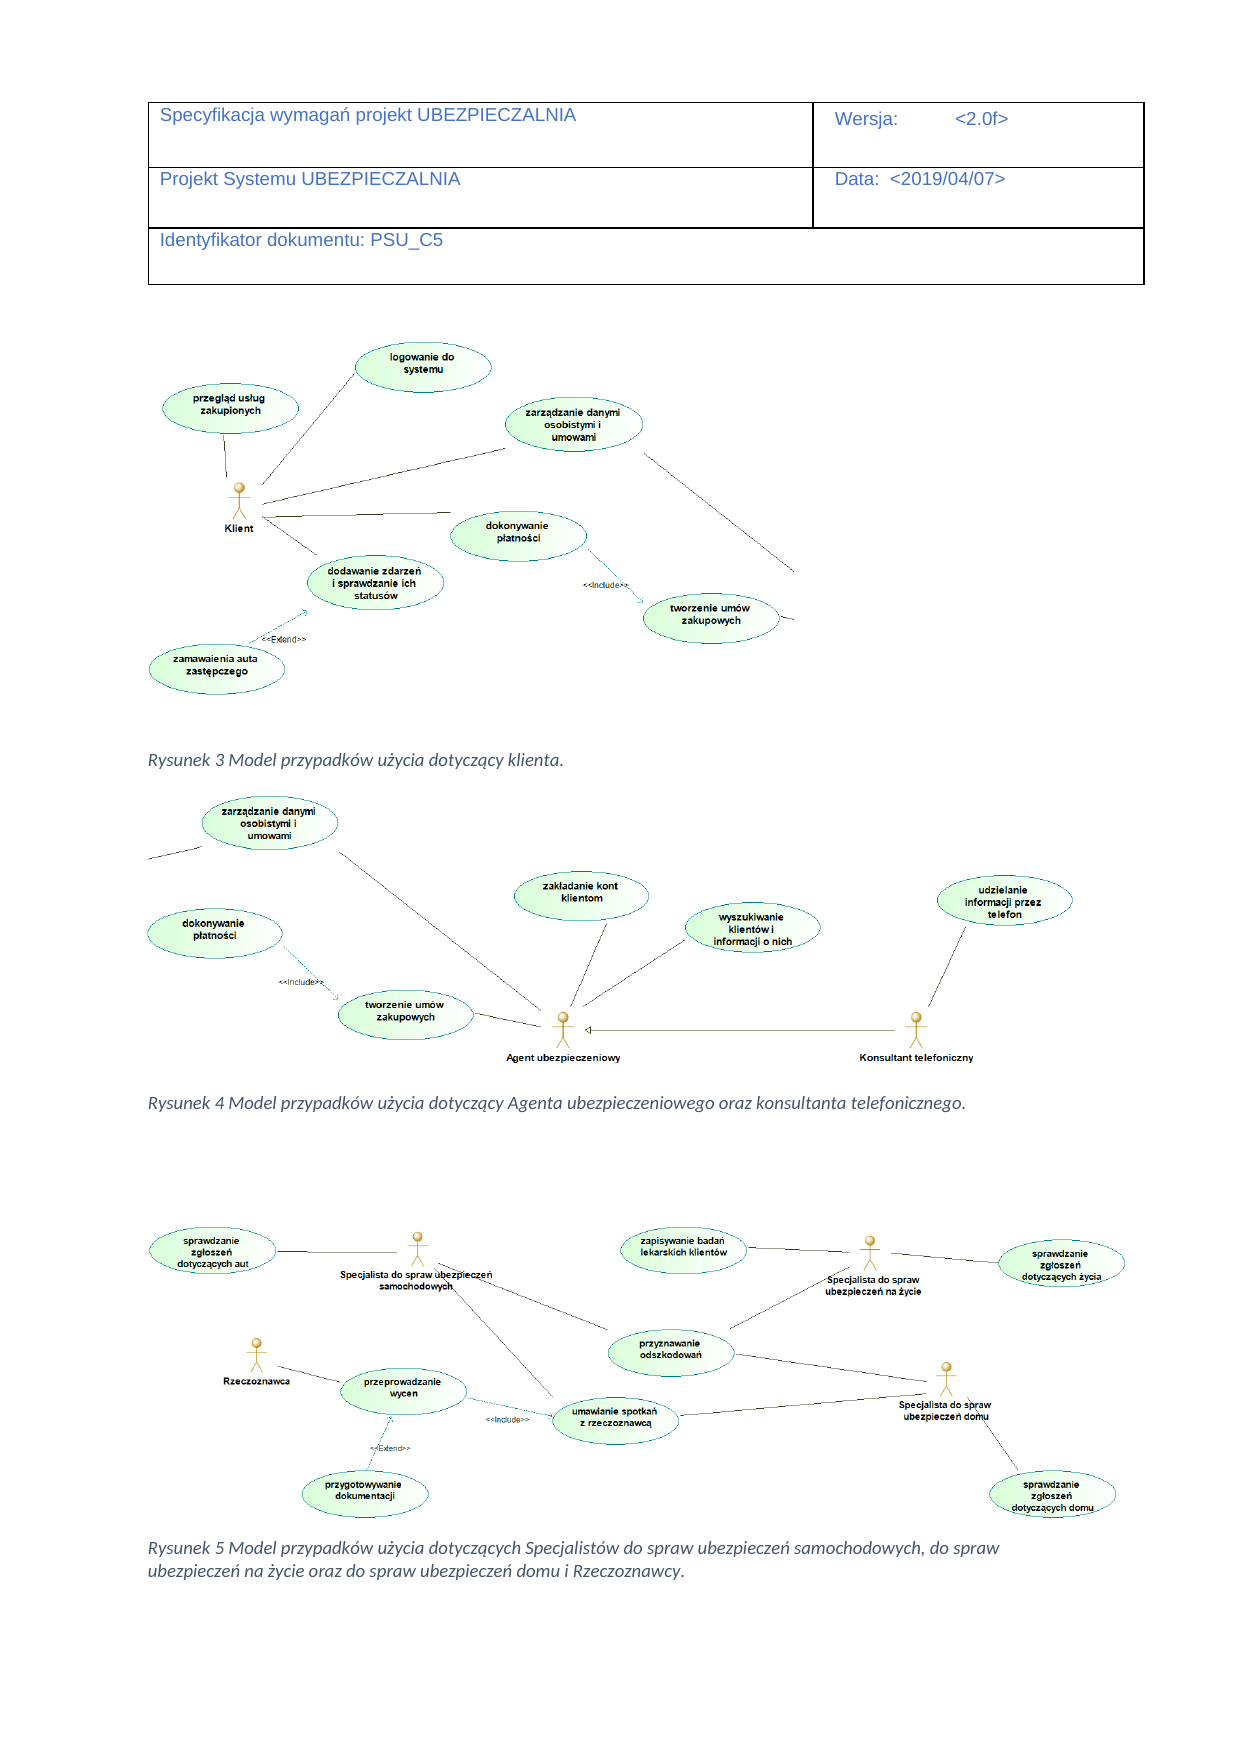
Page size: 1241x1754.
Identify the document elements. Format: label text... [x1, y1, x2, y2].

text Rysunek 5 Model przypadków użycia dotyczących Specjalistów do spraw ubezpieczeń samochodowych, do spraw ubezpieczeń na życie oraz do spraw ubezpieczeń domu i Rzeczoznawcy. [148, 1537, 1093, 1582]
picture [147, 334, 795, 734]
picture [147, 1220, 1129, 1522]
picture [147, 792, 1078, 1077]
text Rysunek 4 Model przypadków użycia dotyczący Agenta ubezpieczeniowego oraz konsultanta telefonicznego. [148, 1091, 1093, 1114]
text Rysunek 3 Model przypadków użycia dotyczący klienta. [148, 749, 1093, 772]
